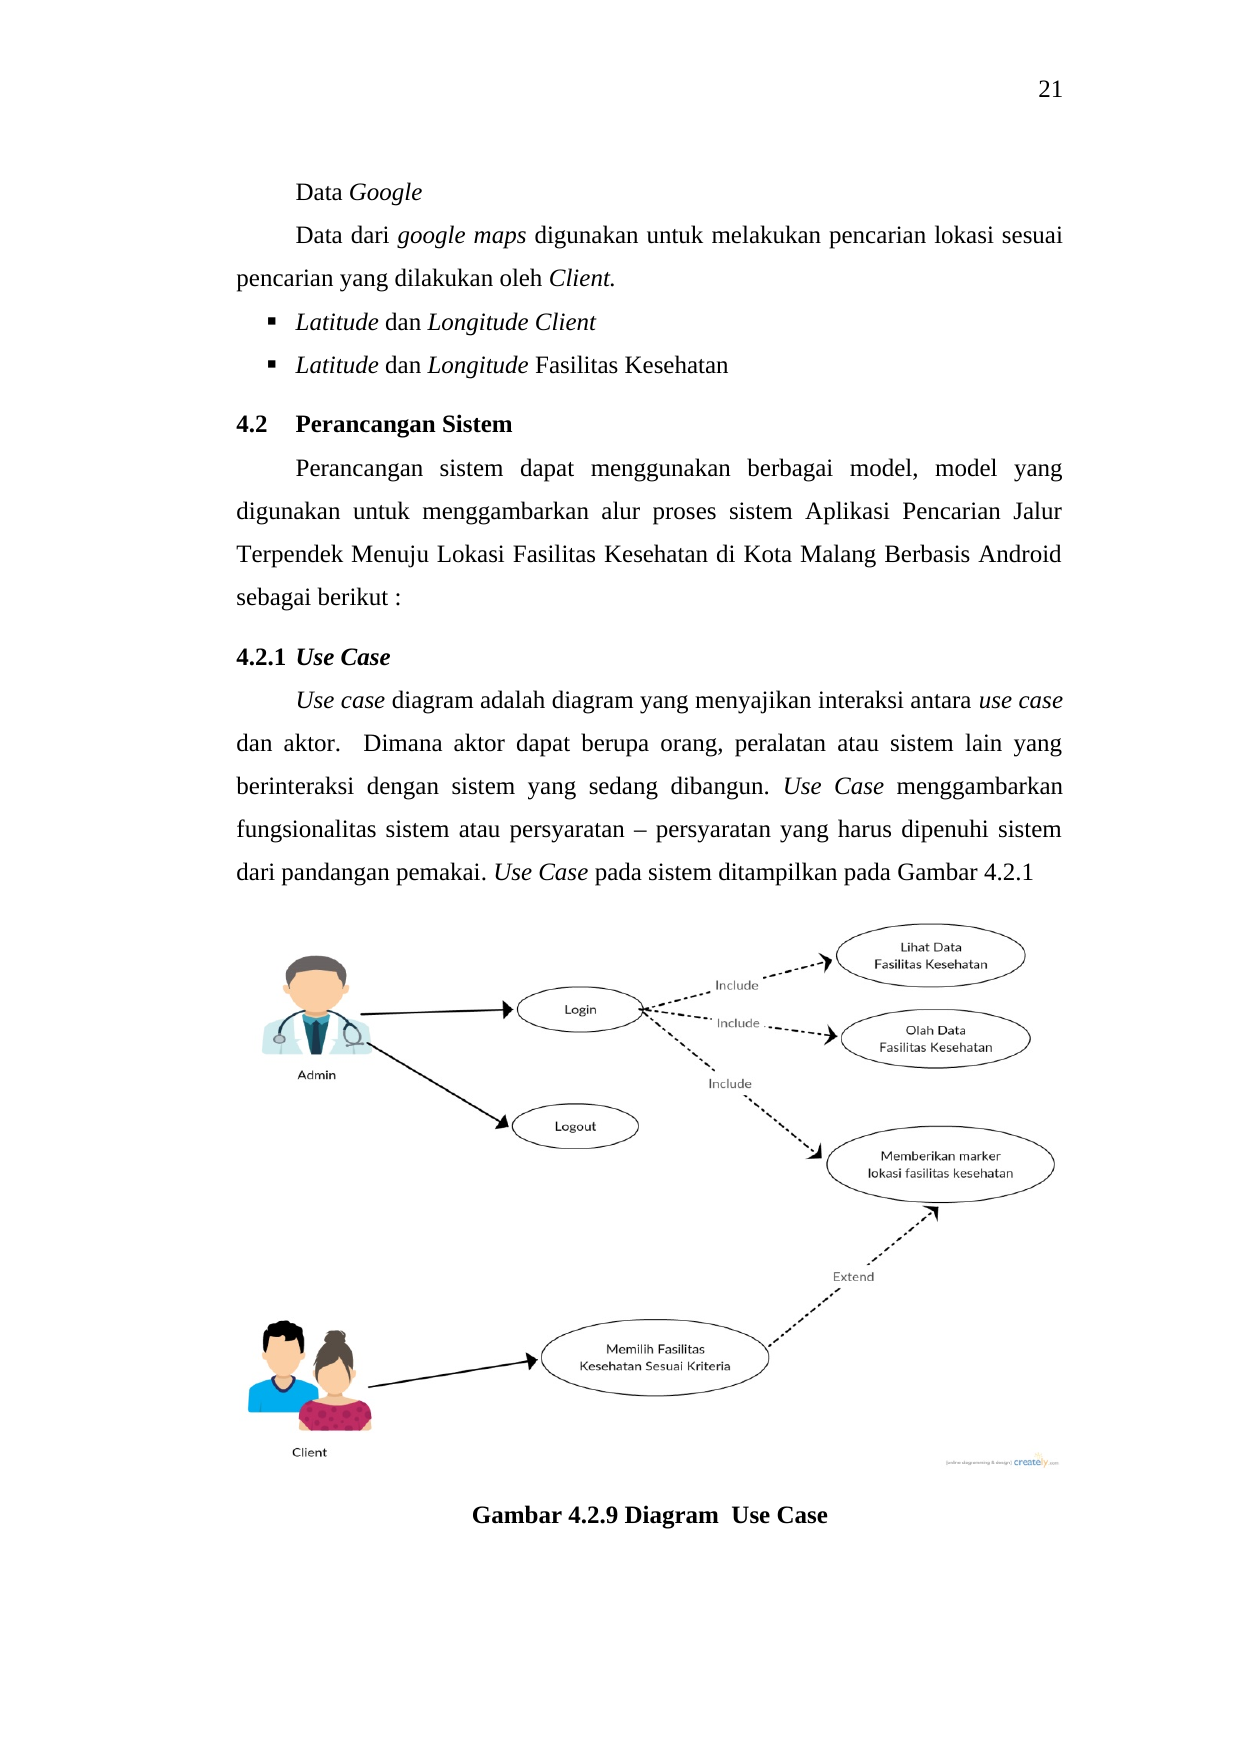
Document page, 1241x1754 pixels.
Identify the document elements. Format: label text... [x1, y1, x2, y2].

list Latitude dan Longitude Client [266, 307, 1063, 335]
list Latitude dan Longitude Fasilitas Kesehatan [266, 350, 1063, 378]
list Data Google [236, 177, 1063, 206]
subtitle Use Case [236, 642, 1063, 671]
text Perancangan sistem dapat menggunakan berbagai model, model yang digunakan untuk menggambarkan alur proses sistem Aplikasi Pencarian Jalur Terpendek Menuju Lokasi Fasilitas Kesehatan di Kota Malang Berbasis Android sebagai berikut : [236, 453, 1063, 611]
subtitle Perancangan Sistem [236, 409, 1063, 438]
list Data dari google maps digunakan untuk melakukan pencarian lokasi sesuai pencarian yang dilakukan oleh Client. [236, 220, 1063, 292]
text Use case diagram adalah diagram yang menyajikan interaksi antara use case dan aktor. Dimana aktor dapat berupa orang, peralatan atau sistem lain yang berinteraksi dengan sistem yang sedang dibangun. Use Case menggambarkan fungsionalitas sistem atau persyaratan – persyaratan yang harus dipenuhi sistem dari pandangan pemakai. Use Case pada sistem ditampilkan pada Gambar 4.2.1 [236, 685, 1063, 886]
picture [239, 917, 1060, 1469]
